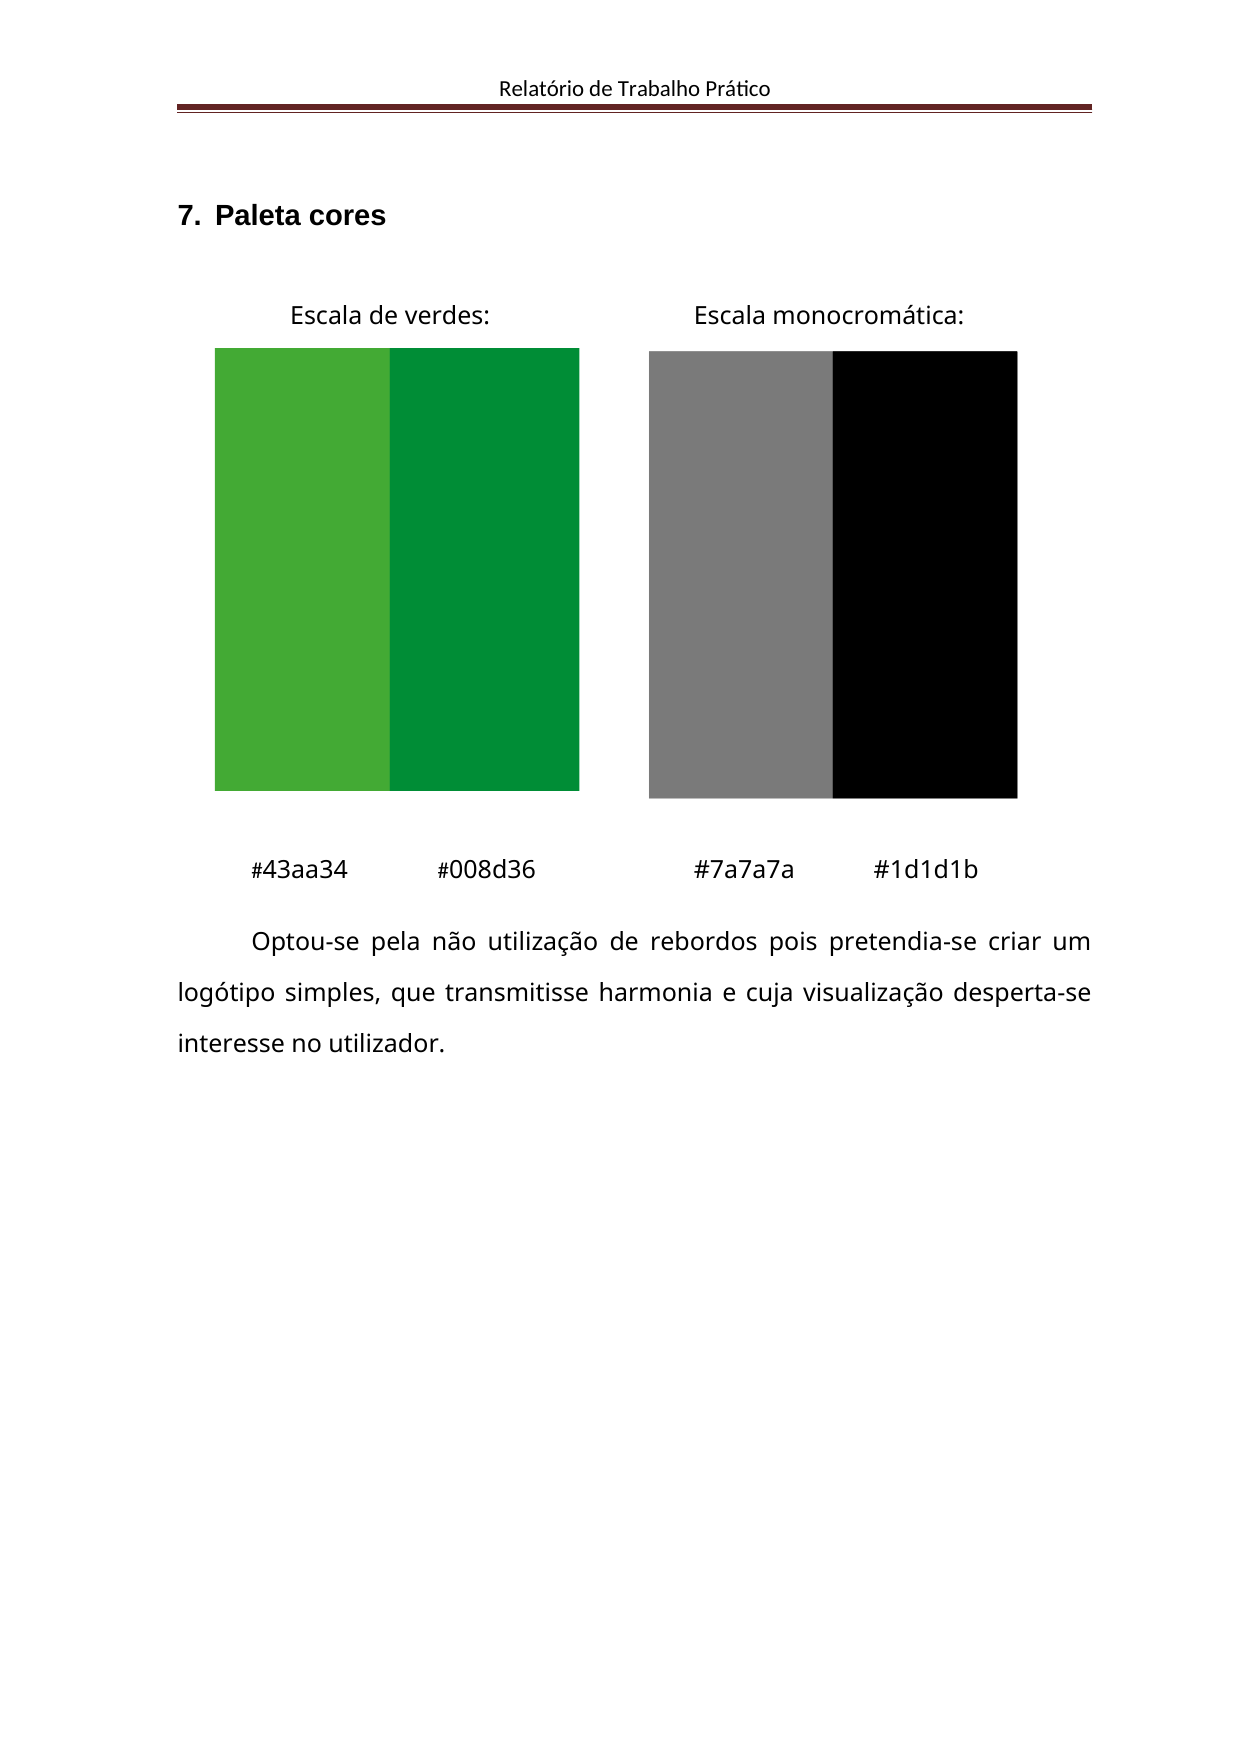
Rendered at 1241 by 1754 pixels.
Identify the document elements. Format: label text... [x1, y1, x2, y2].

subtitle Paleta cores [177, 198, 1092, 231]
picture [213, 348, 580, 790]
text Escala de verdes: Escala monocromática: [177, 298, 1092, 383]
text #43aa34 #008d36 #7a7a7a #1d1d1b [177, 852, 1092, 886]
picture [627, 348, 1060, 801]
text Optou-se pela não utilização de rebordos pois pretendia-se criar um logótipo simples, que transmitisse harmonia e cuja visualização desperta-se interesse no utilizador. [177, 924, 1092, 1060]
